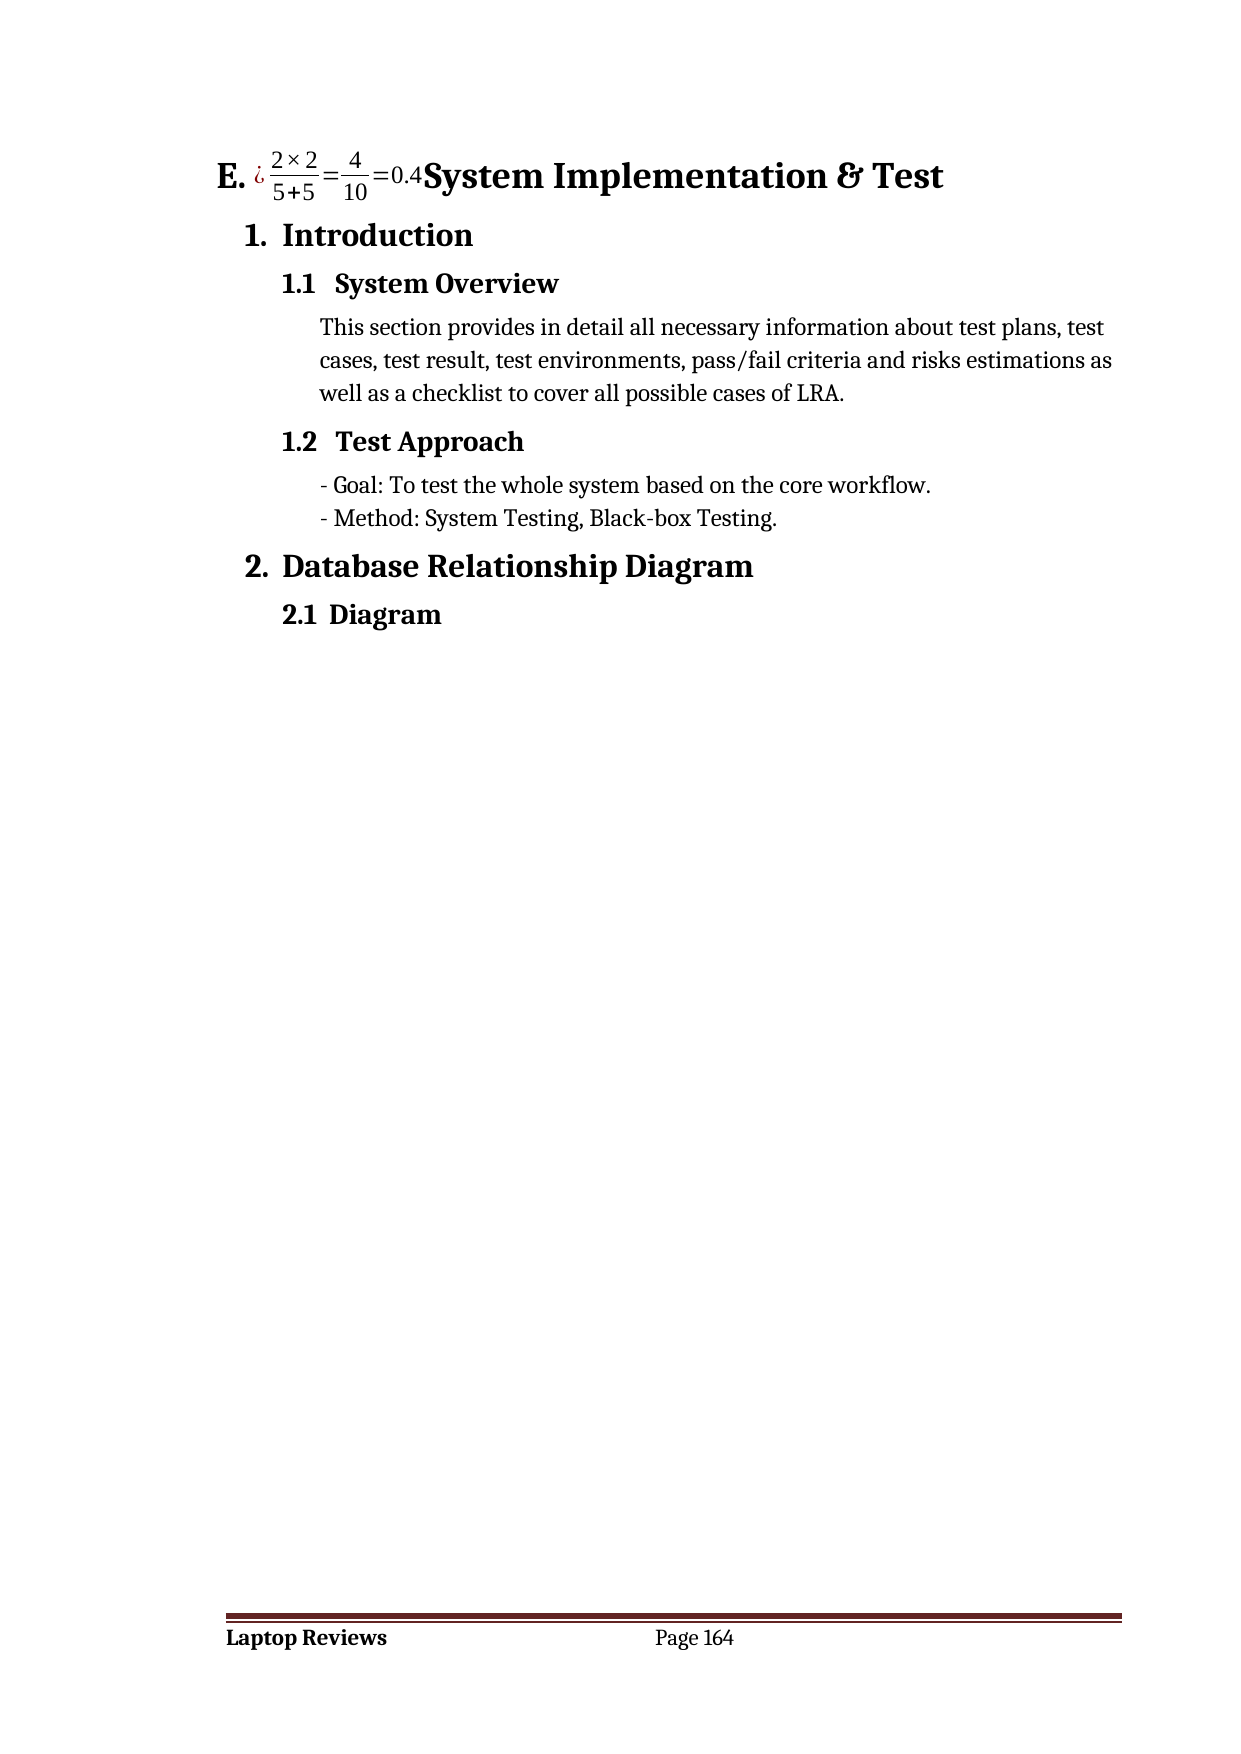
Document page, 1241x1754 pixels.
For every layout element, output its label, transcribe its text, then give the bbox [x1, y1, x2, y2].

subtitle Database Relationship Diagram [244, 547, 1122, 586]
subtitle Diagram [282, 598, 1122, 632]
subtitle Introduction [244, 216, 1122, 255]
subtitle Test Approach [282, 425, 1122, 458]
text - Method: System Testing, Black-box Testing. [319, 504, 1122, 533]
text - Goal: To test the whole system based on the core workflow. [319, 471, 1122, 499]
text This section provides in detail all necessary information about test plans, test cases, test result, test environments, pass/fail criteria and risks estimations as well as a checklist to cover all possible cases of LRA. [319, 313, 1122, 408]
subtitle System Overview [282, 267, 1122, 301]
subtitle System Implementation & Test [216, 147, 1122, 206]
